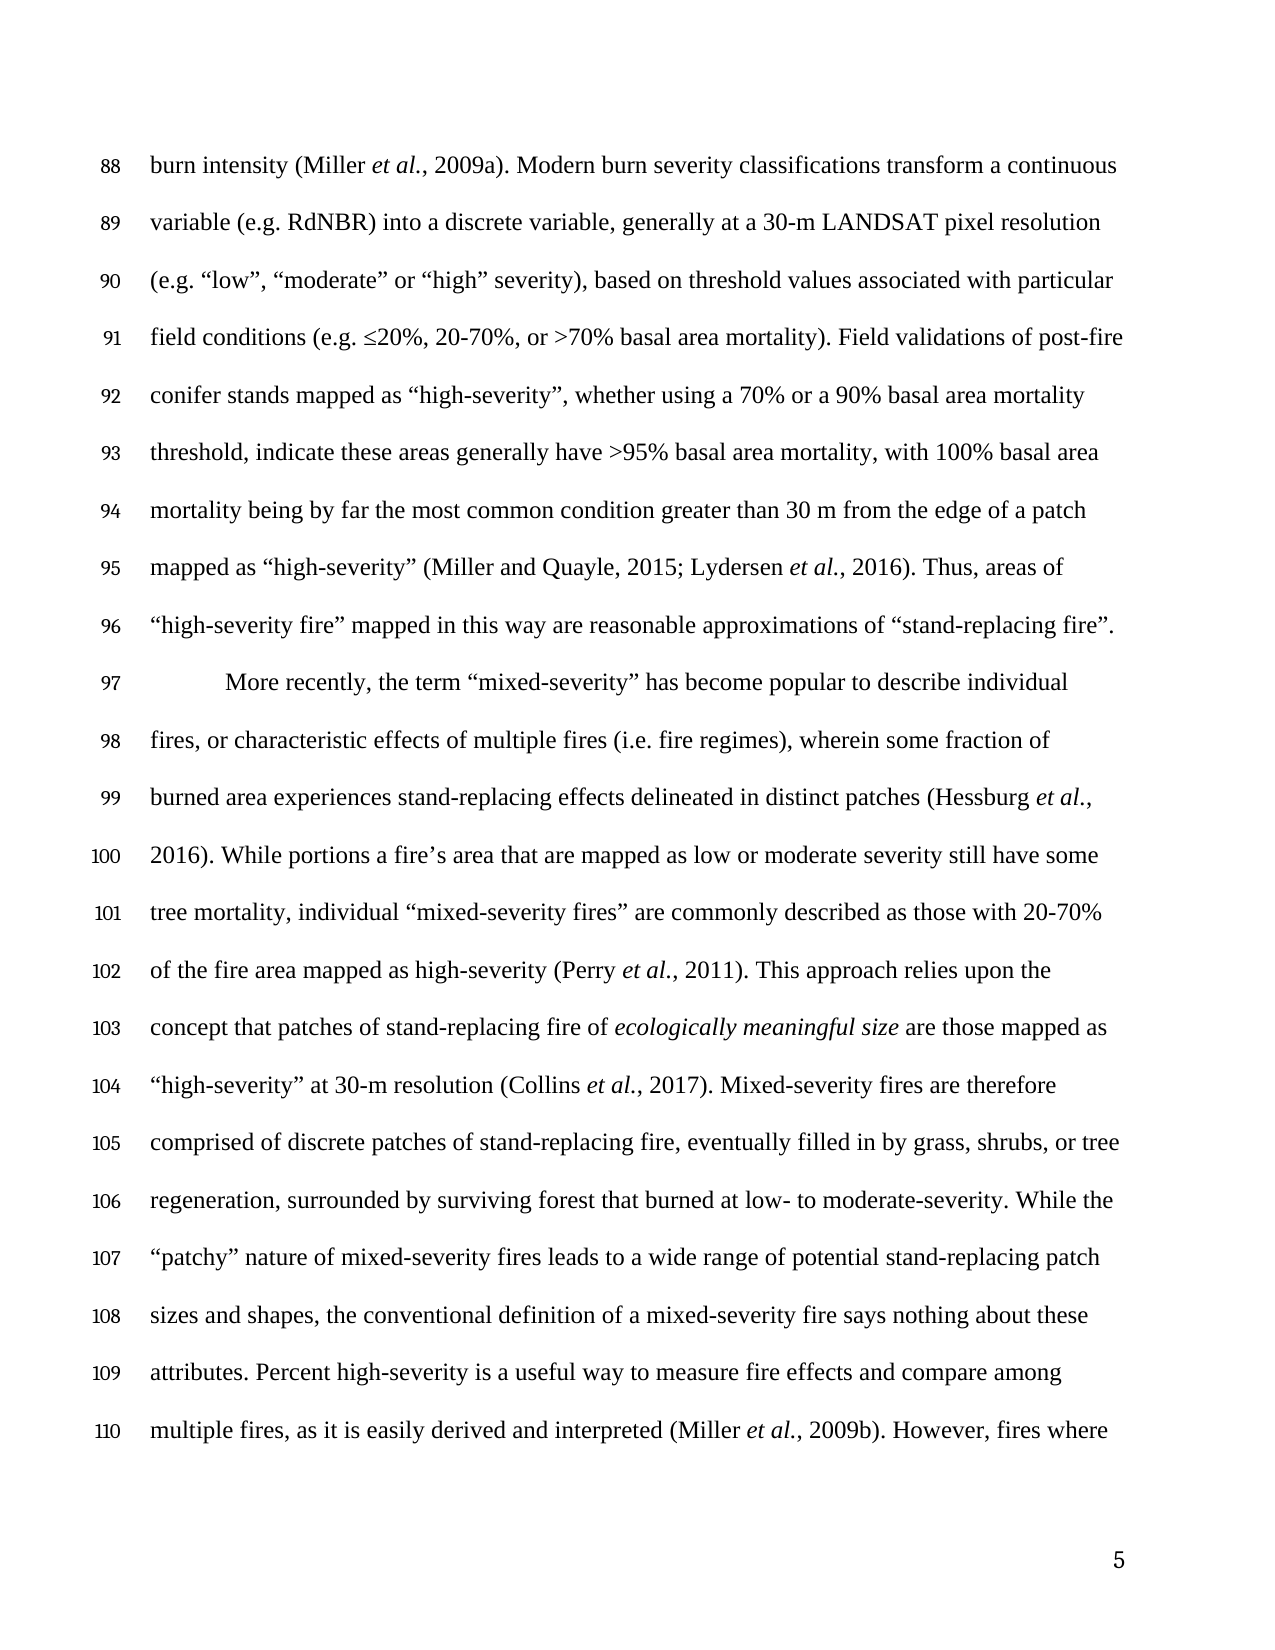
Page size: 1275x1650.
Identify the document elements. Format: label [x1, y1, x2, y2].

text [150, 667, 1125, 1444]
text [150, 150, 1125, 639]
